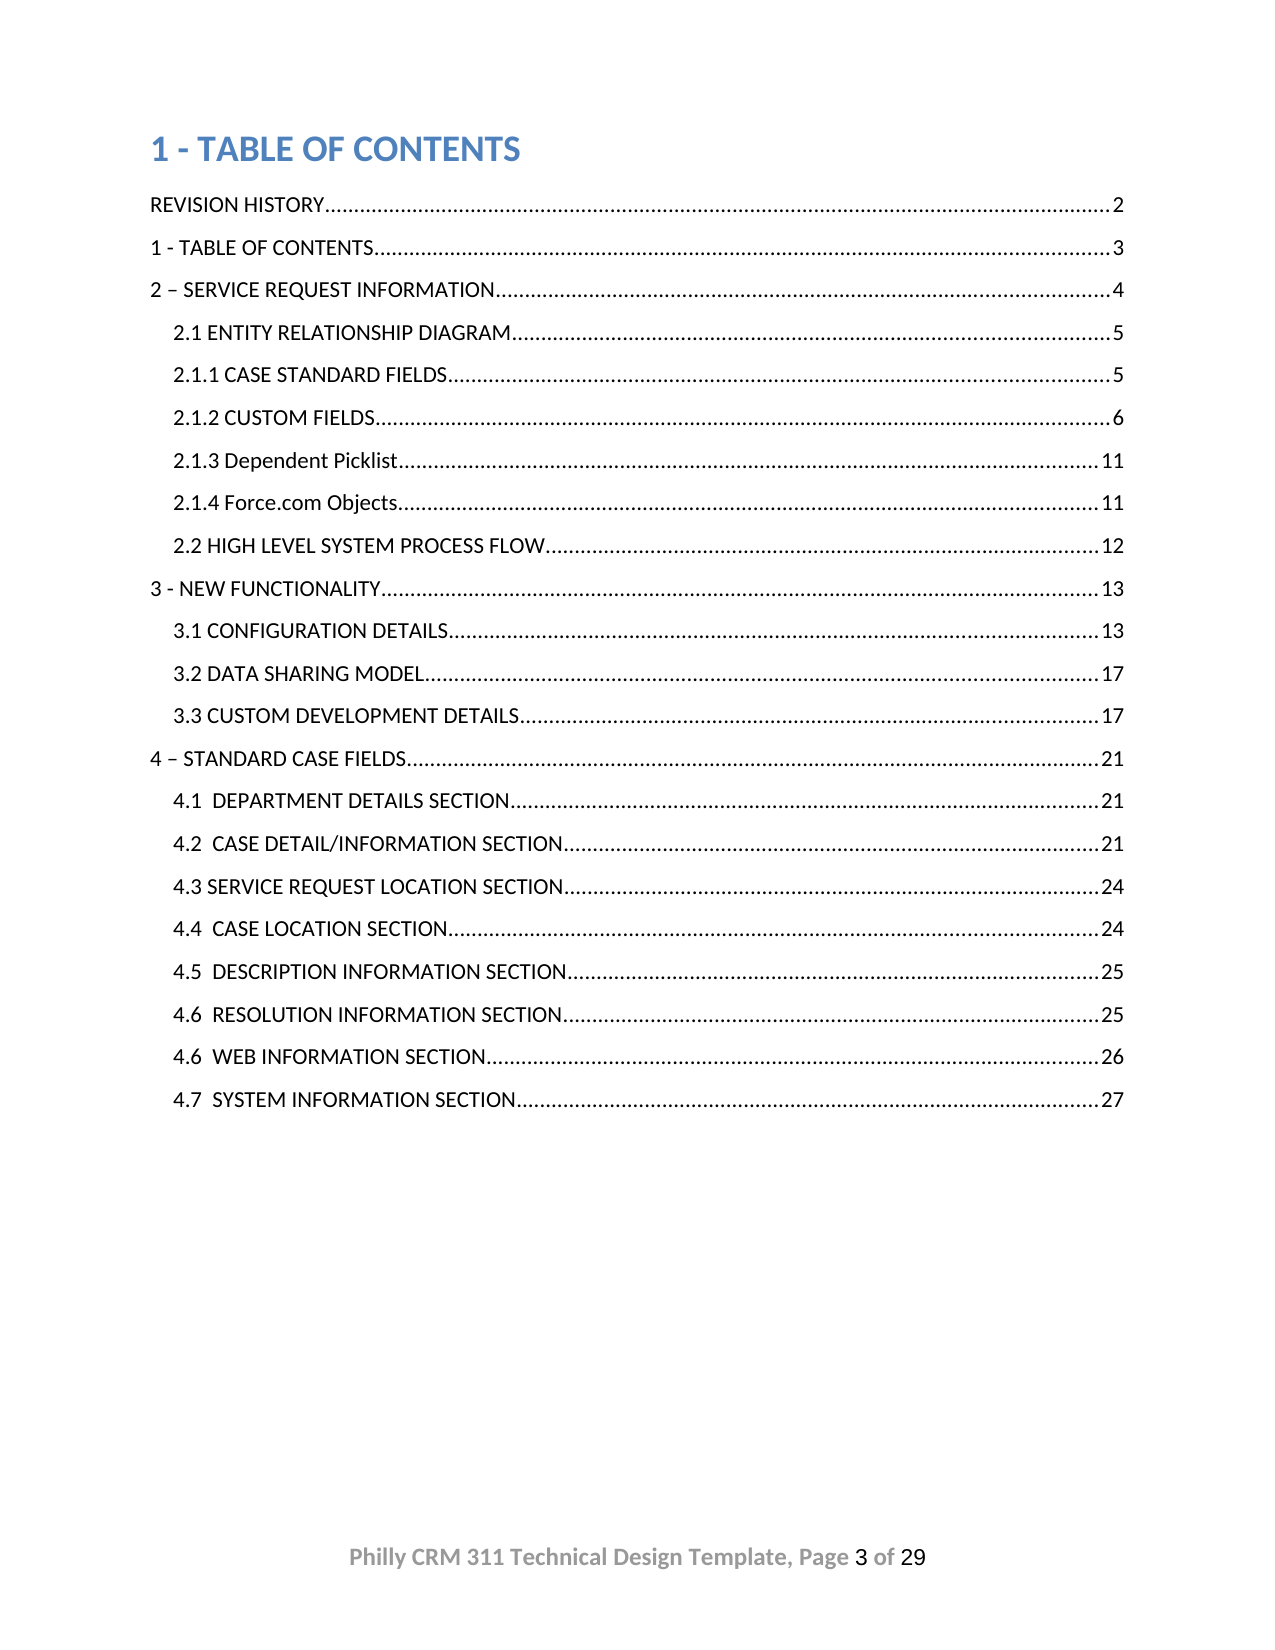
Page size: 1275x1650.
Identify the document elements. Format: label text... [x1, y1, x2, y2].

text 4.4 CASE LOCATION SECTION 24 [173, 914, 1125, 942]
text 3.2 DATA SHARING MODEL 17 [173, 659, 1125, 687]
text 4.1 DEPARTMENT DETAILS SECTION 21 [173, 787, 1125, 815]
text 2 – SERVICE REQUEST INFORMATION 4 [150, 275, 1125, 303]
text 2.1.2 CUSTOM FIELDS 6 [173, 403, 1125, 431]
text 2.1.1 CASE STANDARD FIELDS 5 [173, 361, 1125, 389]
text REVISION HISTORY 2 [150, 190, 1125, 218]
text 2.1.4 Force.com Objects 11 [173, 488, 1125, 516]
text 3 - NEW FUNCTIONALITY 13 [150, 574, 1125, 602]
text 3.1 CONFIGURATION DETAILS 13 [173, 616, 1125, 644]
text 2.1.3 Dependent Picklist 11 [173, 446, 1125, 474]
text 4.3 SERVICE REQUEST LOCATION SECTION 24 [173, 872, 1125, 900]
text 4.7 SYSTEM INFORMATION SECTION 27 [173, 1085, 1125, 1113]
text 4.6 WEB INFORMATION SECTION 26 [173, 1042, 1125, 1070]
text 4 – STANDARD CASE FIELDS 21 [150, 744, 1125, 772]
text 1 - TABLE OF CONTENTS 3 [150, 233, 1125, 261]
text 3.3 CUSTOM DEVELOPMENT DETAILS 17 [173, 701, 1125, 729]
text 2.1 ENTITY RELATIONSHIP DIAGRAM 5 [173, 318, 1125, 346]
text 4.6 RESOLUTION INFORMATION SECTION 25 [173, 1000, 1125, 1028]
text 4.2 CASE DETAIL/INFORMATION SECTION 21 [173, 829, 1125, 857]
text 4.5 DESCRIPTION INFORMATION SECTION 25 [173, 957, 1125, 985]
text 2.2 HIGH LEVEL SYSTEM PROCESS FLOW 12 [173, 531, 1125, 559]
subtitle 1 - TABLE OF CONTENTS [150, 125, 1125, 171]
